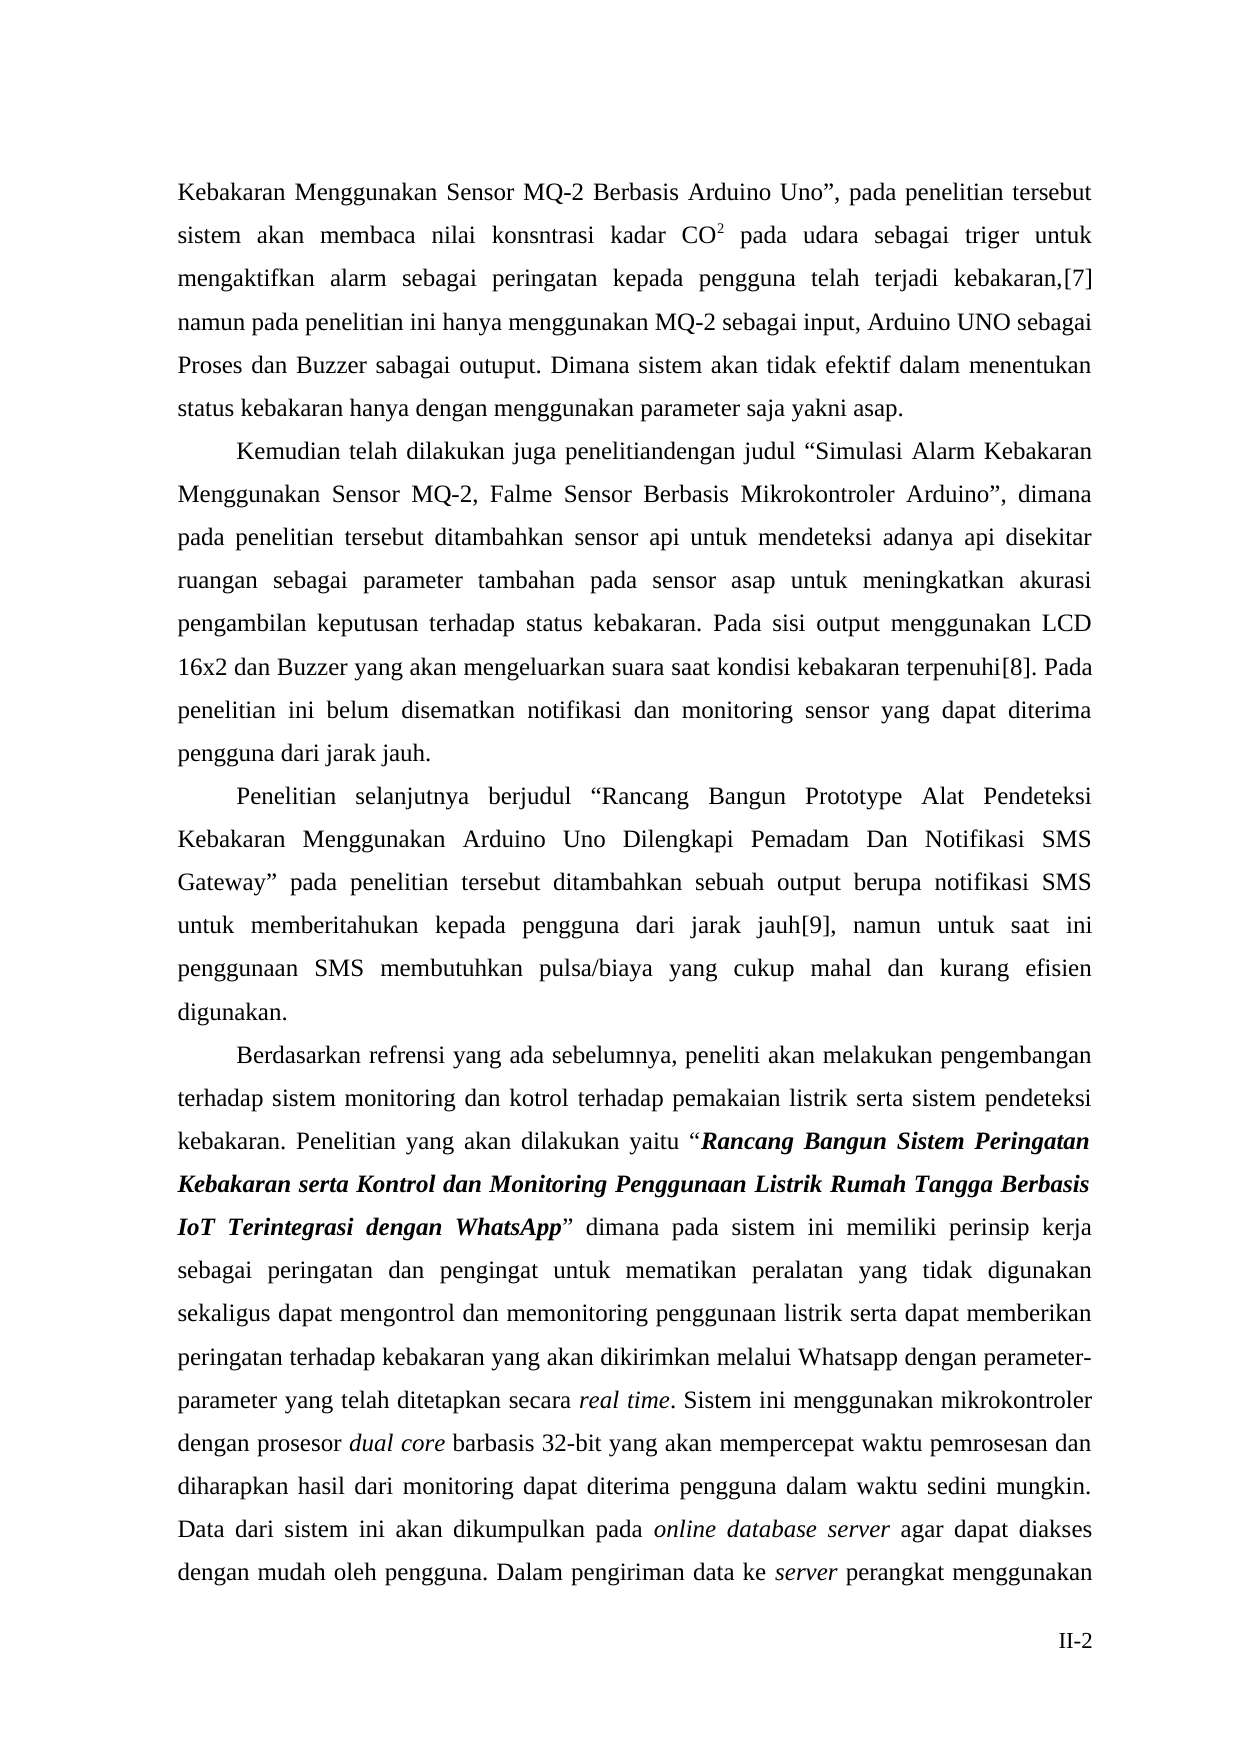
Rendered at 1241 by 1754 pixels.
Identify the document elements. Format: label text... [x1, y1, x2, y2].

list Kemudian telah dilakukan juga penelitiandengan judul “Simulasi Alarm Kebakaran Menggunakan Sensor MQ-2, Falme Sensor Berbasis Mikrokontroler Arduino”, dimana pada penelitian tersebut ditambahkan sensor api untuk mendeteksi adanya api disekitar ruangan sebagai parameter tambahan pada sensor asap untuk meningkatkan akurasi pengambilan keputusan terhadap status kebakaran. Pada sisi output menggunakan LCD 16x2 dan Buzzer yang akan mengeluarkan suara saat kondisi kebakaran terpenuhi. Pada penelitian ini belum disematkan notifikasi dan monitoring sensor yang dapat diterima pengguna dari jarak jauh. [177, 436, 1092, 767]
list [177, 1040, 1092, 1586]
list Penelitian selanjutnya berjudul “Rancang Bangun Prototype Alat Pendeteksi Kebakaran Menggunakan Arduino Uno Dilengkapi Pemadam Dan Notifikasi SMS Gateway” pada penelitian tersebut ditambahkan sebuah output berupa notifikasi SMS untuk memberitahukan kepada pengguna dari jarak jauh, namun untuk saat ini penggunaan SMS membutuhkan pulsa/biaya yang cukup mahal dan kurang efisien digunakan. [177, 781, 1092, 1025]
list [177, 177, 1092, 422]
